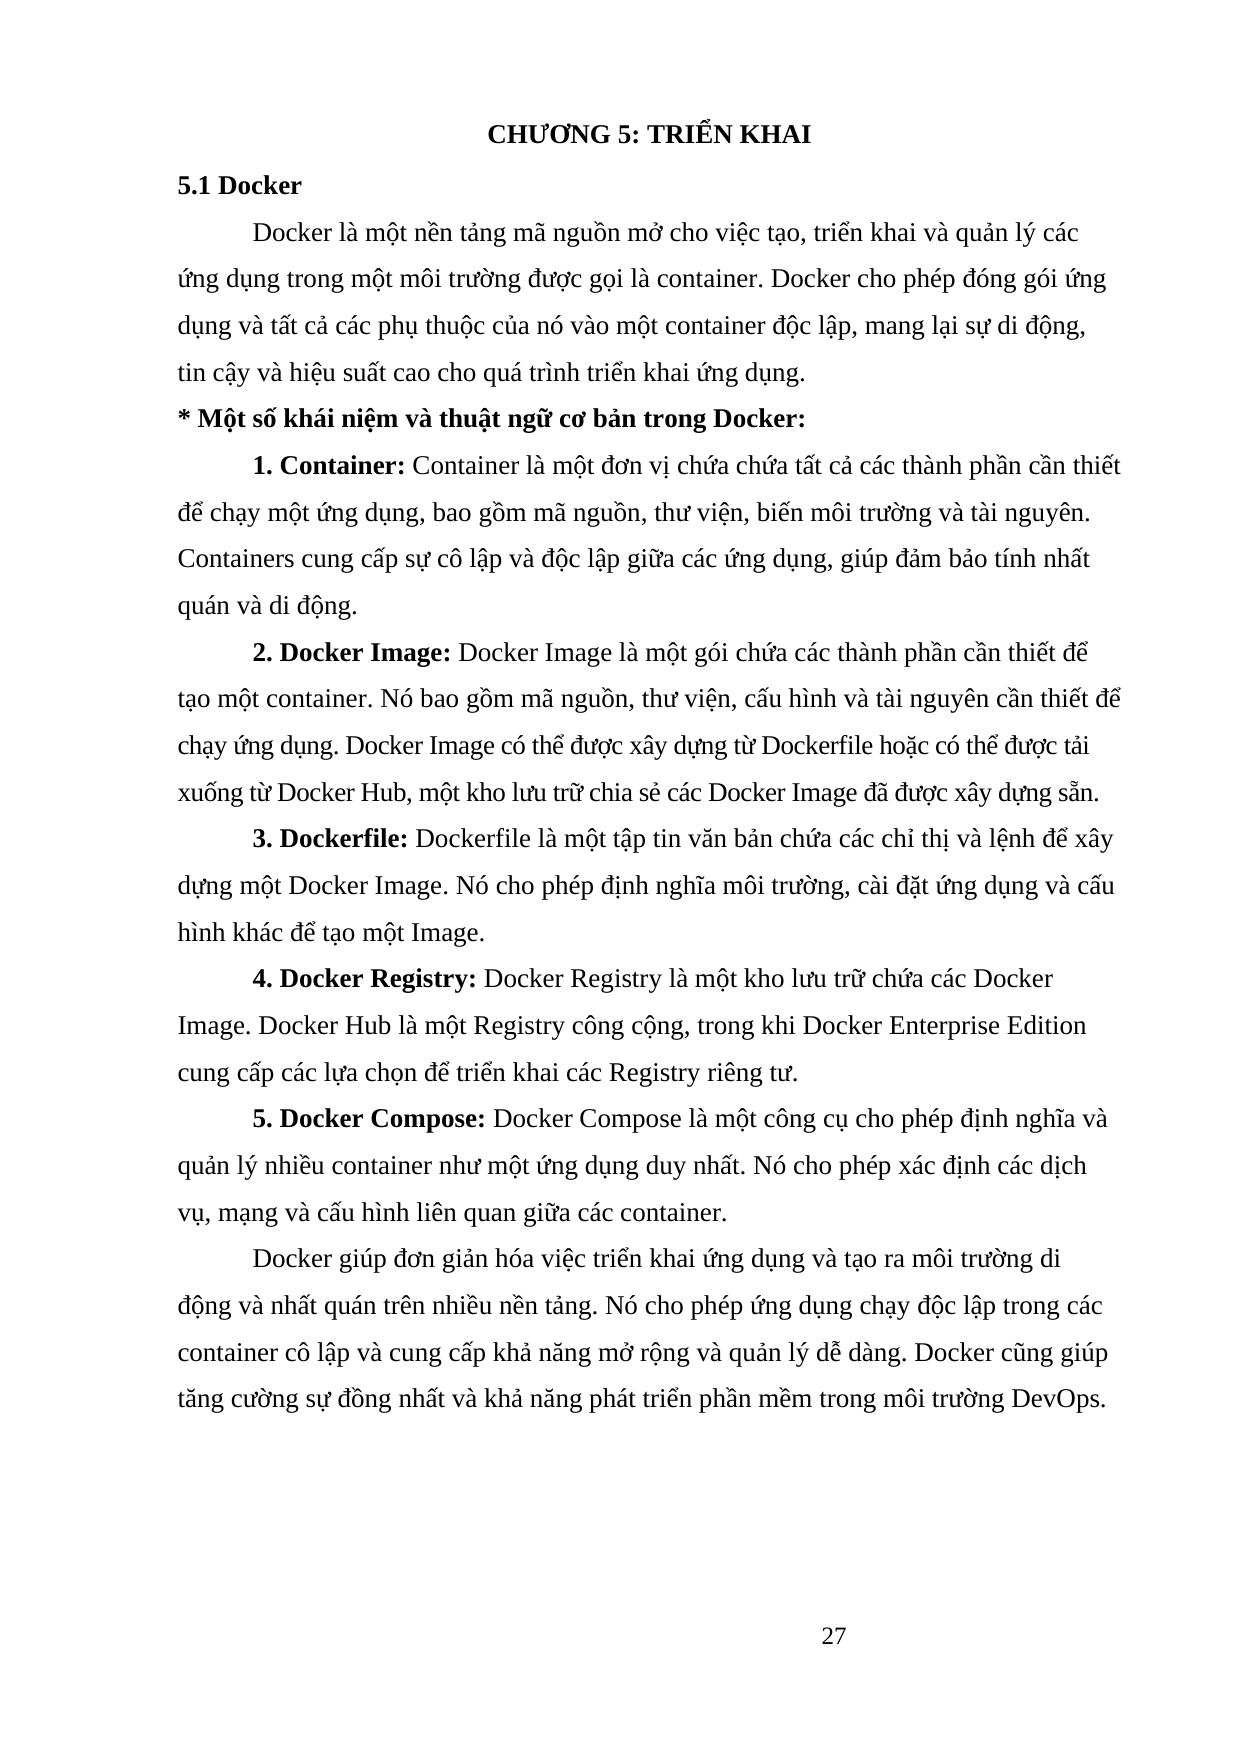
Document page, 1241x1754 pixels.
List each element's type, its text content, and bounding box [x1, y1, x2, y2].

subtitle CHƯƠNG 5: TRIỂN KHAI [177, 118, 1122, 149]
text 1. Container: Container là một đơn vị chứa chứa tất cả các thành phần cần thiết để chạy một ứng dụng, bao gồm mã nguồn, thư viện, biến môi trường và tài nguyên. Containers cung cấp sự cô lập và độc lập giữa các ứng dụng, giúp đảm bảo tính nhất quán và di động. [177, 449, 1122, 620]
subtitle 5.1 Docker [177, 169, 1122, 200]
text 4. Docker Registry: Docker Registry là một kho lưu trữ chứa các Docker Image. Docker Hub là một Registry công cộng, trong khi Docker Enterprise Edition cung cấp các lựa chọn để triển khai các Registry riêng tư. [177, 962, 1122, 1087]
text * Một số khái niệm và thuật ngữ cơ bản trong Docker: [177, 402, 1122, 433]
text Docker là một nền tảng mã nguồn mở cho việc tạo, triển khai và quản lý các ứng dụng trong một môi trường được gọi là container. Docker cho phép đóng gói ứng dụng và tất cả các phụ thuộc của nó vào một container độc lập, mang lại sự di động, tin cậy và hiệu suất cao cho quá trình triển khai ứng dụng. [177, 216, 1122, 387]
text 3. Dockerfile: Dockerfile là một tập tin văn bản chứa các chỉ thị và lệnh để xây dựng một Docker Image. Nó cho phép định nghĩa môi trường, cài đặt ứng dụng và cấu hình khác để tạo một Image. [177, 822, 1122, 947]
text 5. Docker Compose: Docker Compose là một công cụ cho phép định nghĩa và quản lý nhiều container như một ứng dụng duy nhất. Nó cho phép xác định các dịch vụ, mạng và cấu hình liên quan giữa các container. [177, 1102, 1122, 1227]
text Docker giúp đơn giản hóa việc triển khai ứng dụng và tạo ra môi trường di động và nhất quán trên nhiều nền tảng. Nó cho phép ứng dụng chạy độc lập trong các container cô lập và cung cấp khả năng mở rộng và quản lý dễ dàng. Docker cũng giúp tăng cường sự đồng nhất và khả năng phát triển phần mềm trong môi trường DevOps. [177, 1242, 1122, 1413]
text 2. Docker Image: Docker Image là một gói chứa các thành phần cần thiết để tạo một container. Nó bao gồm mã nguồn, thư viện, cấu hình và tài nguyên cần thiết để chạy ứng dụng. Docker Image có thể được xây dựng từ Dockerfile hoặc có thể được tải xuống từ Docker Hub, một kho lưu trữ chia sẻ các Docker Image đã được xây dựng sẵn. [177, 636, 1122, 807]
